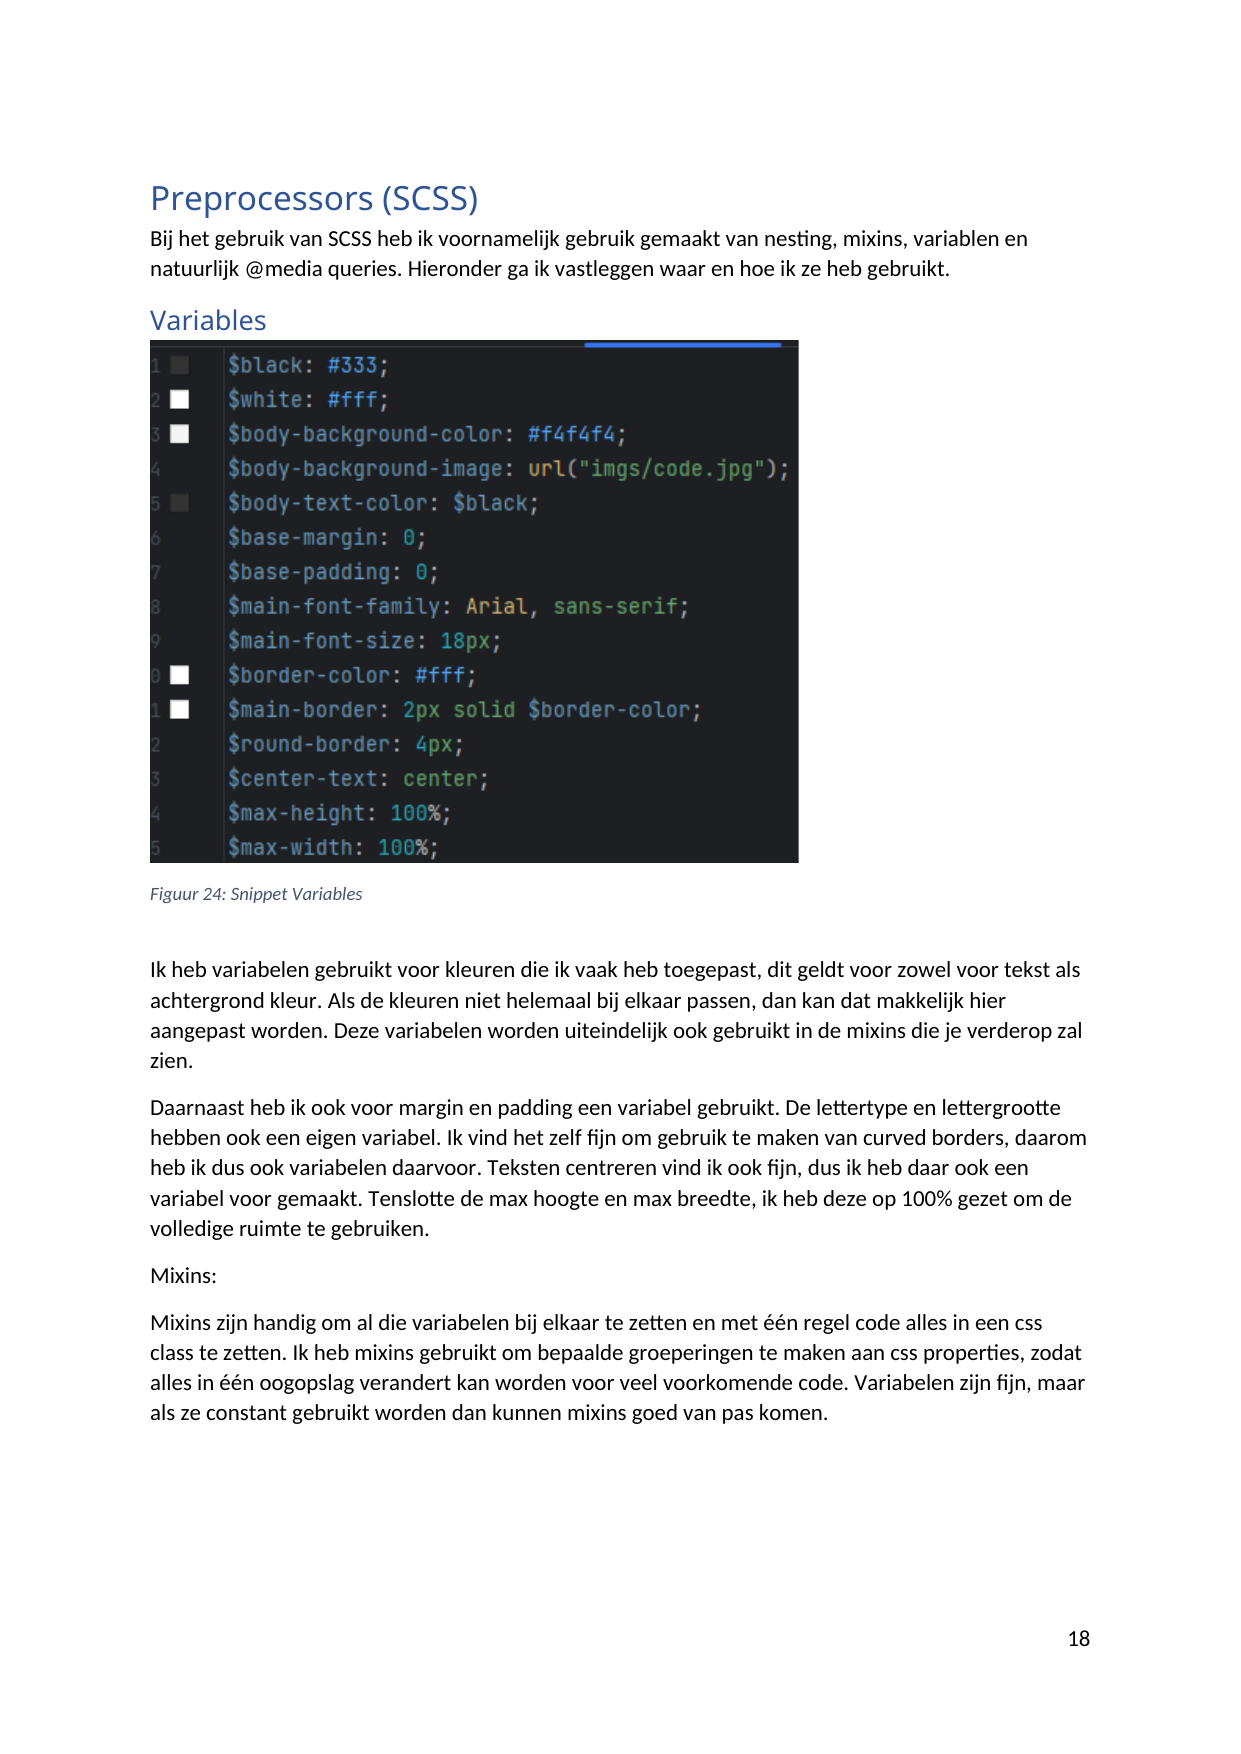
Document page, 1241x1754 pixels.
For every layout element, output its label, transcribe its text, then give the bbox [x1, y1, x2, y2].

subtitle Variables [150, 301, 1090, 338]
text Figuur 24: Snippet Variables [150, 882, 1090, 904]
text Mixins: [150, 1261, 1090, 1289]
text Daarnaast heb ik ook voor margin en padding een variabel gebruikt. De lettertype en lettergrootte hebben ook een eigen variabel. Ik vind het zelf fijn om gebruik te maken van curved borders, daarom heb ik dus ook variabelen daarvoor. Teksten centreren vind ik ook fijn, dus ik heb daar ook een variabel voor gemaakt. Tenslotte de max hoogte en max breedte, ik heb deze op 100% gezet om de volledige ruimte te gebruiken. [150, 1093, 1090, 1242]
text Ik heb variabelen gebruikt voor kleuren die ik vaak heb toegepast, dit geldt voor zowel voor tekst als achtergrond kleur. Als de kleuren niet helemaal bij elkaar passen, dan kan dat makkelijk hier aangepast worden. Deze variabelen worden uiteindelijk ook gebruikt in de mixins die je verderop zal zien. [150, 925, 1090, 1074]
subtitle Preprocessors (SCSS) [150, 175, 1090, 220]
picture [150, 340, 799, 863]
text Mixins zijn handig om al die variabelen bij elkaar te zetten en met één regel code alles in een css class te zetten. Ik heb mixins gebruikt om bepaalde groeperingen te maken aan css properties, zodat alles in één oogopslag verandert kan worden voor veel voorkomende code. Variabelen zijn fijn, maar als ze constant gebruikt worden dan kunnen mixins goed van pas komen. [150, 1308, 1090, 1426]
text Bij het gebruik van SCSS heb ik voornamelijk gebruik gemaakt van nesting, mixins, variablen en natuurlijk @media queries. Hieronder ga ik vastleggen waar en hoe ik ze heb gebruikt. [150, 224, 1090, 282]
